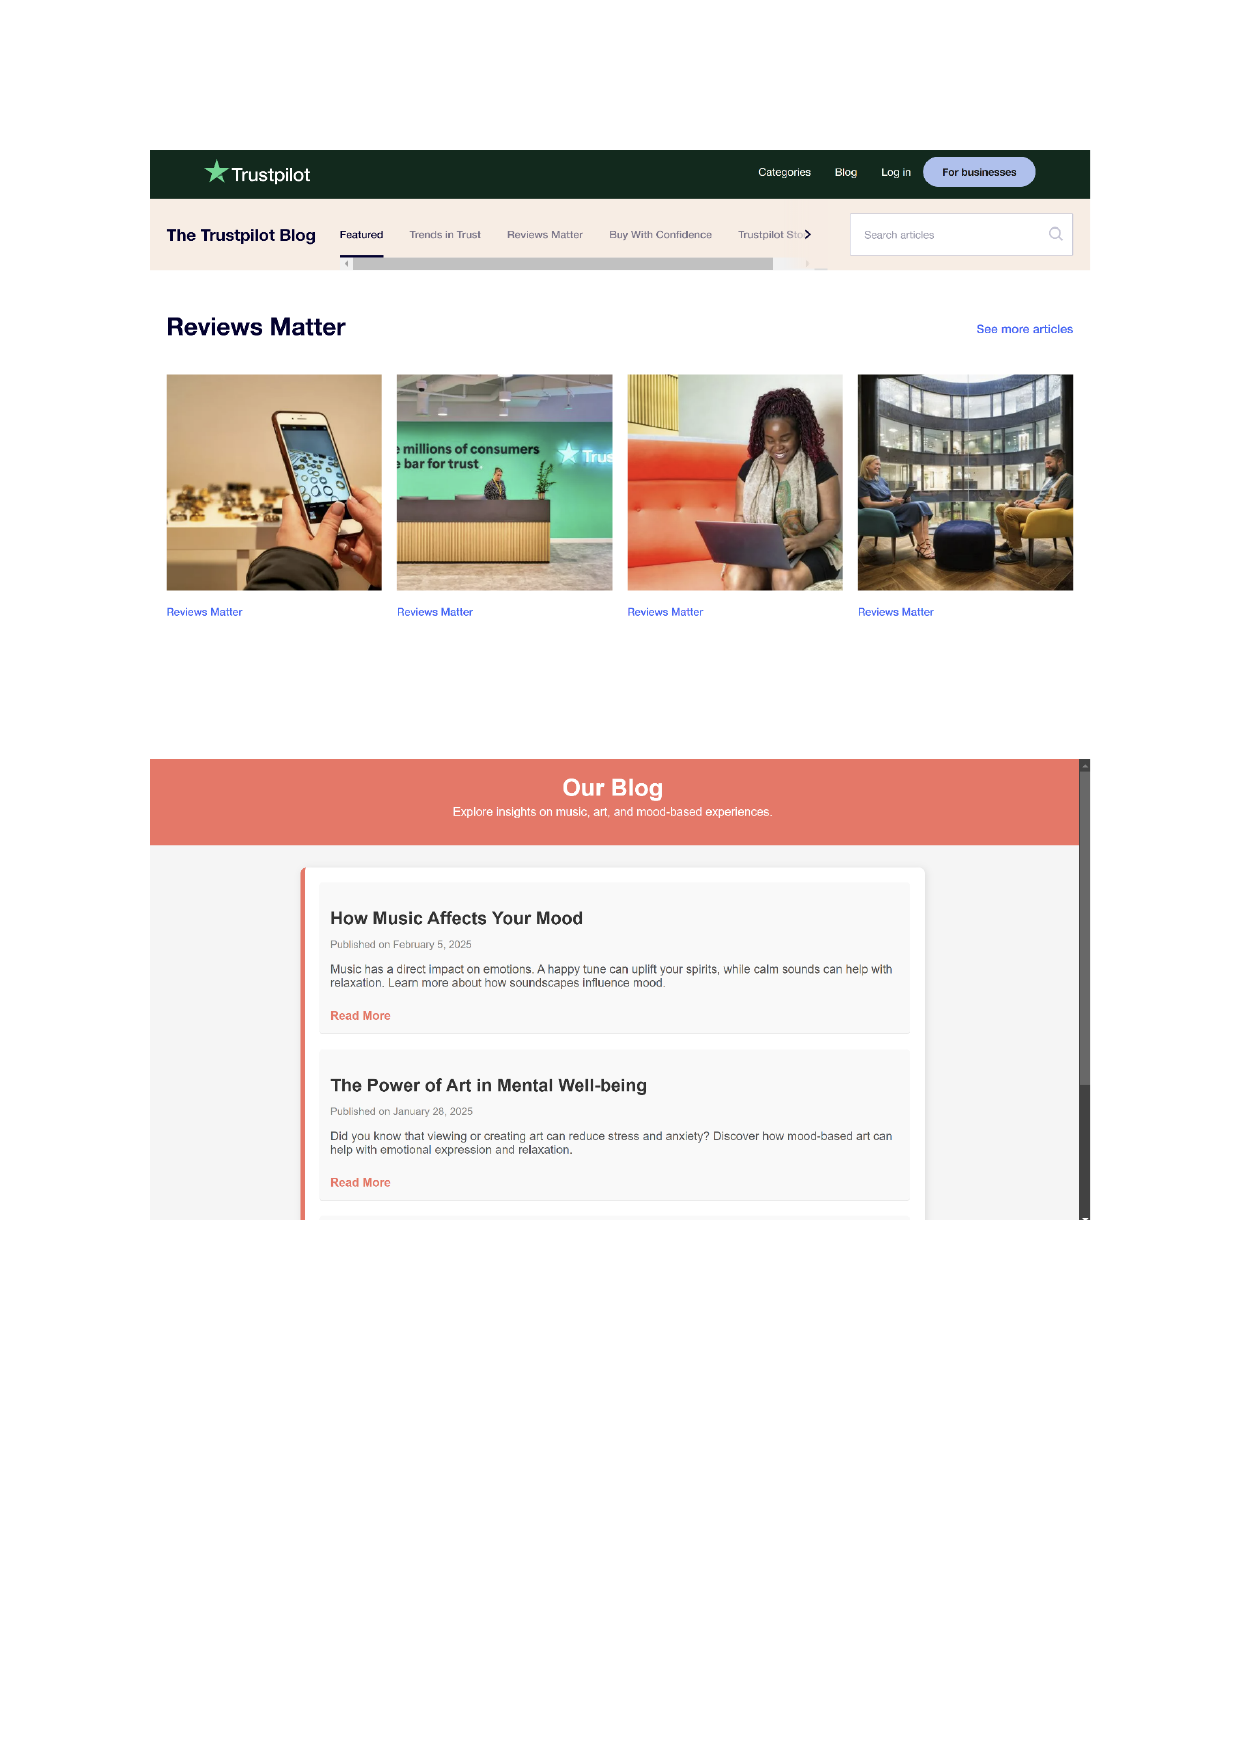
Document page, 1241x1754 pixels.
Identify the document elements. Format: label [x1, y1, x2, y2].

picture [150, 759, 1091, 1220]
picture [150, 150, 1091, 623]
